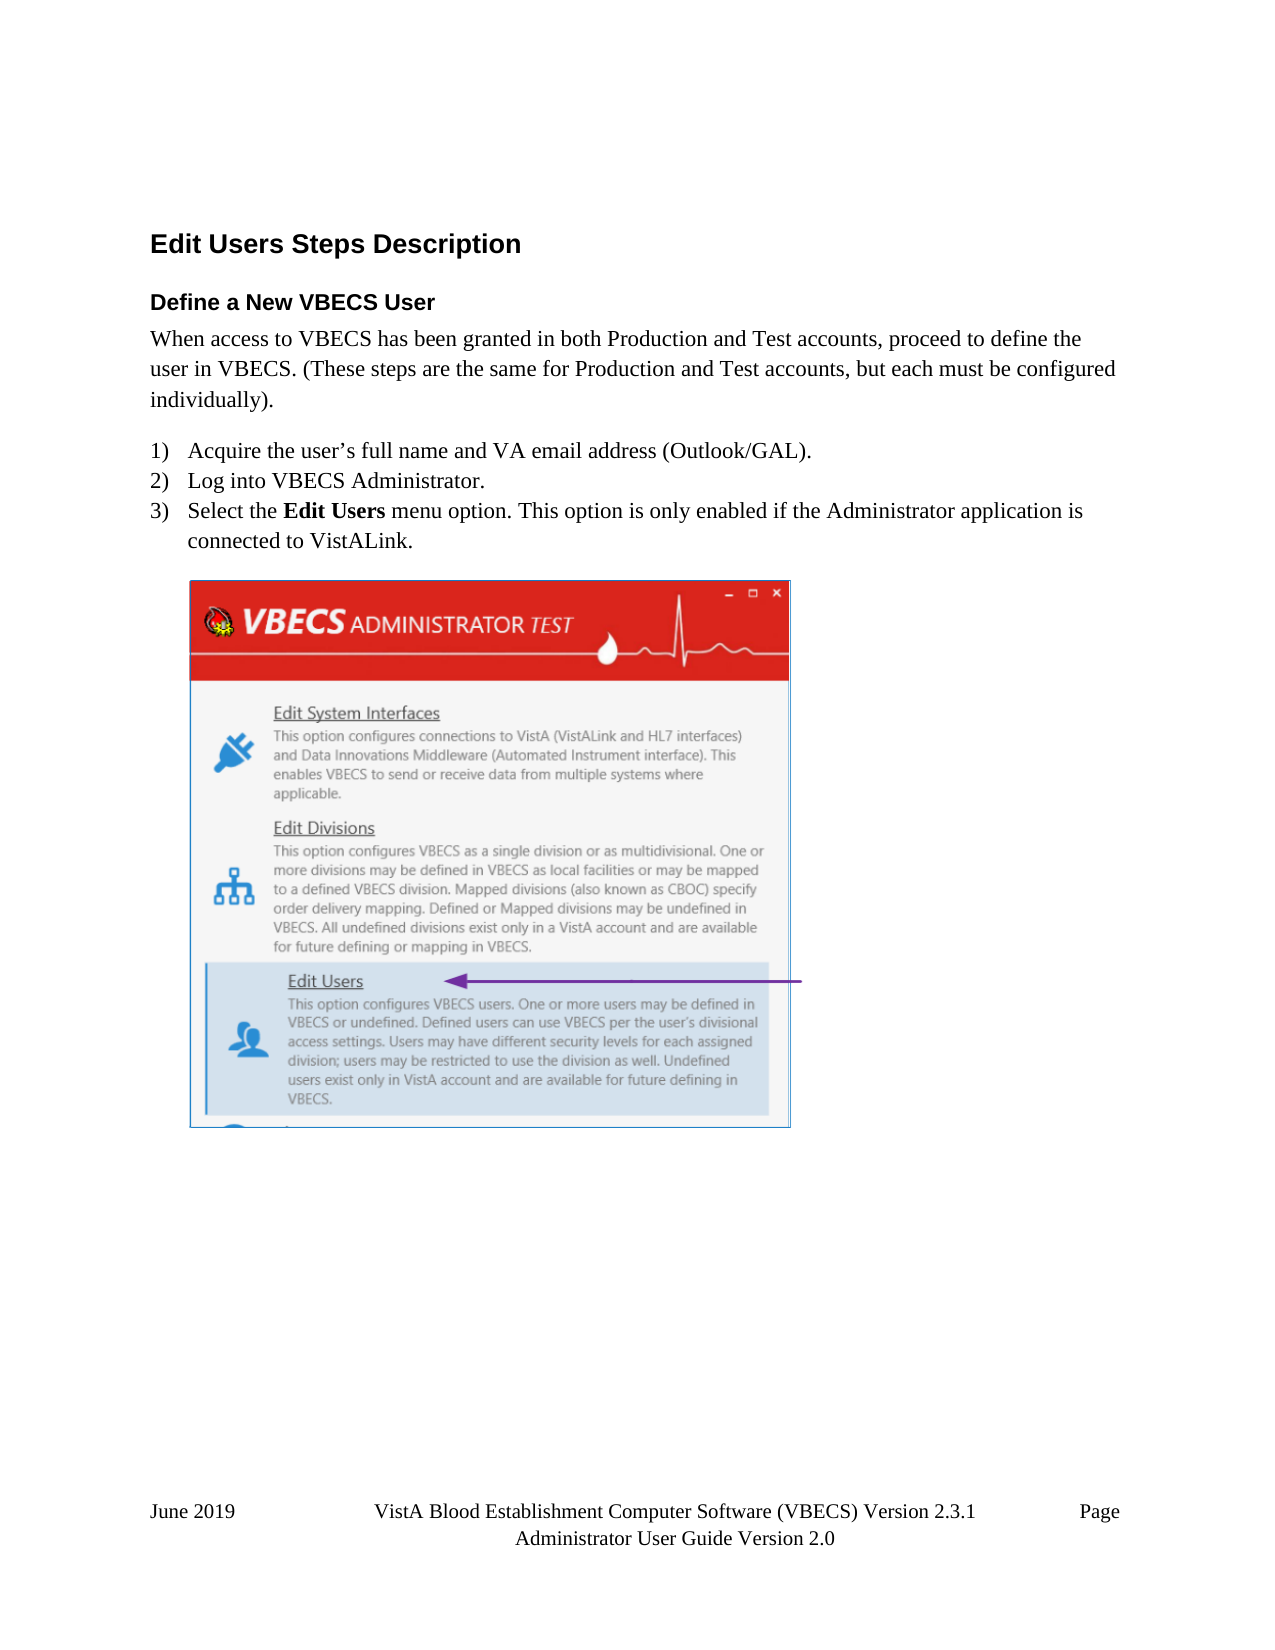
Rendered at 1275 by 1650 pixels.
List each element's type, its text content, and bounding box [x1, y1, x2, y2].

list Select the Edit Users menu option. This option is only enabled if the Administrator application is connected to VistALink. [150, 497, 1125, 554]
subtitle Edit Users Steps Description [150, 228, 1125, 259]
subtitle Define a New VBECS User [150, 289, 1125, 315]
list Acquire the user’s full name and VA email address (Outlook/GAL). [150, 437, 1125, 463]
text When access to VBECS has been granted in both Production and Test accounts, proceed to define the user in VBECS. (These steps are the same for Production and Test accounts, but each must be configured individually). [150, 325, 1125, 412]
list Log into VBECS Administrator. [150, 467, 1125, 493]
